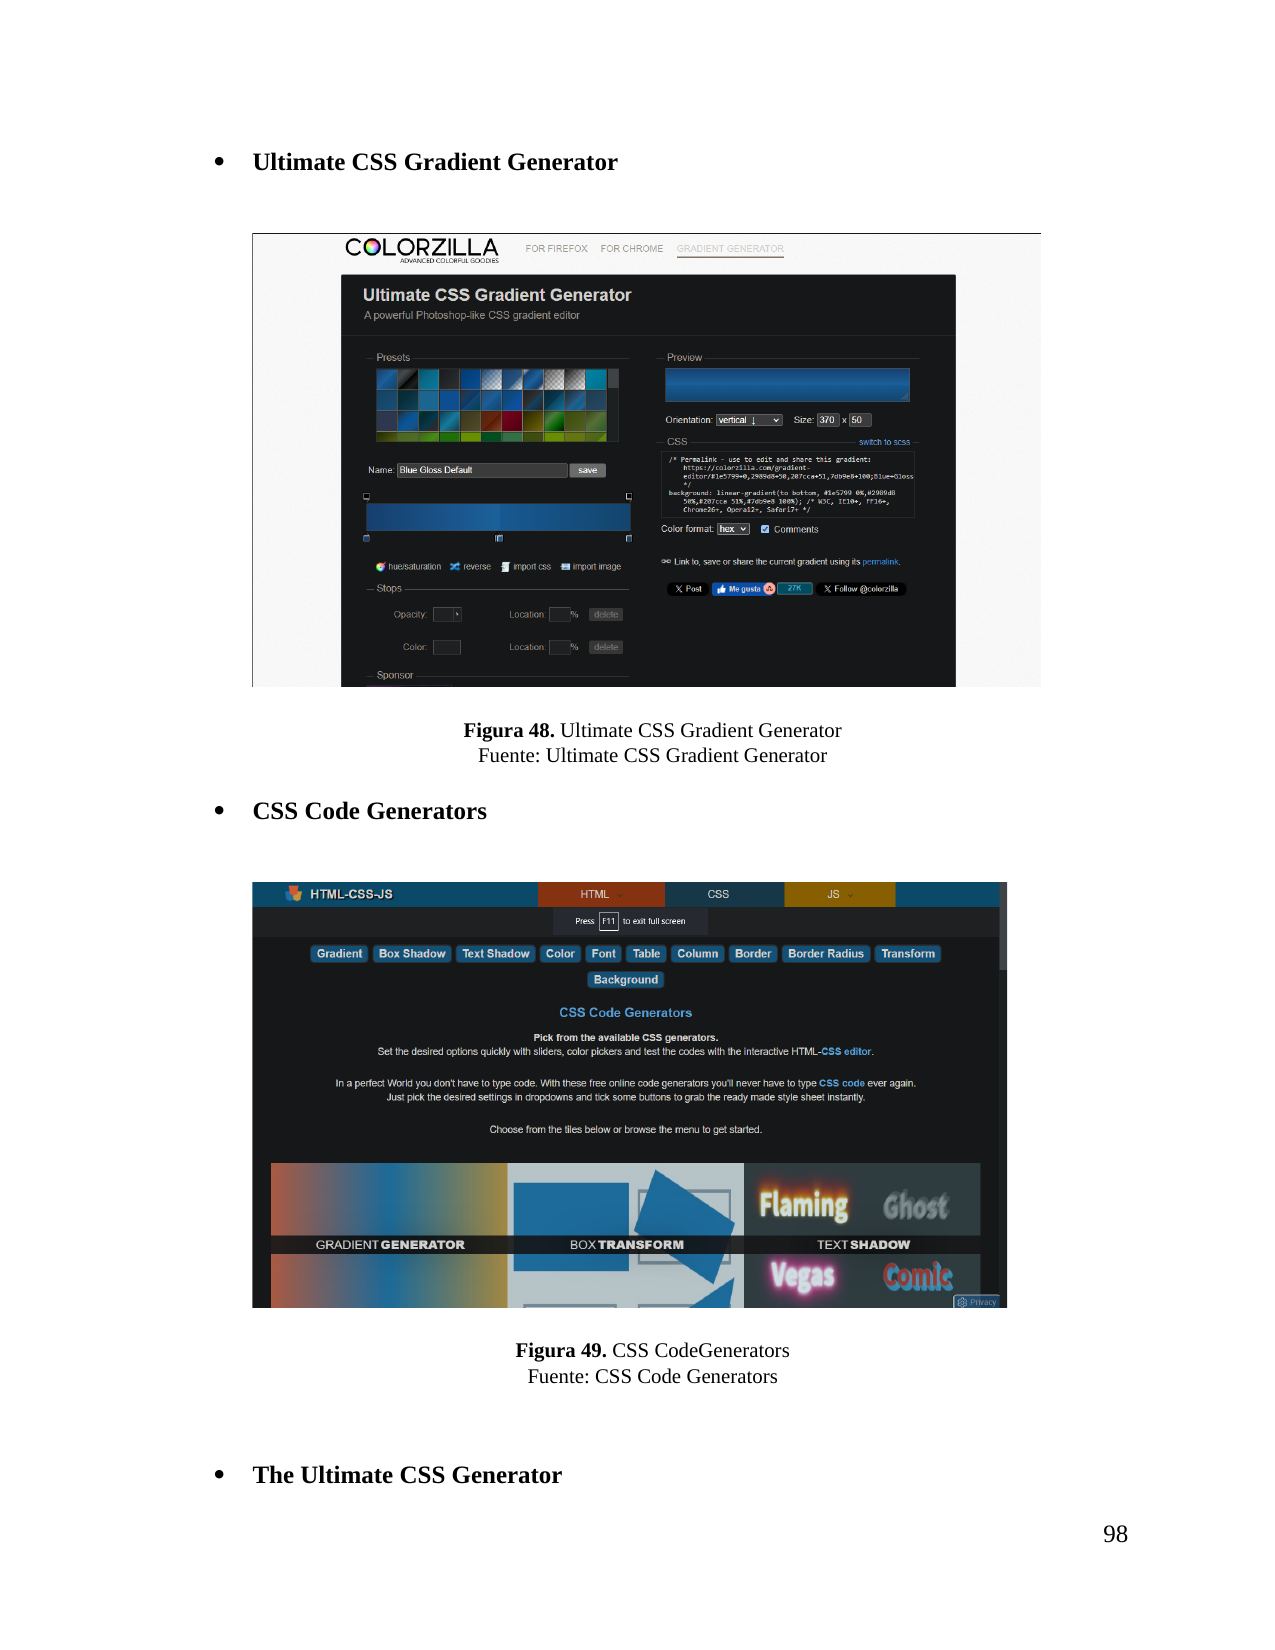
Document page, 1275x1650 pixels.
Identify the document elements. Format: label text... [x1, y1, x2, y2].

list Ultimate CSS Gradient Generator [215, 147, 1128, 176]
picture [252, 233, 1041, 687]
picture [252, 882, 1008, 1308]
text Fuente: CSS Code Generators [177, 1364, 1128, 1388]
text Figura 49. CSS CodeGenerators [177, 1338, 1128, 1362]
text Figura 48. Ultimate CSS Gradient Generator [177, 717, 1128, 742]
list The Ultimate CSS Generator [215, 1460, 1128, 1489]
list CSS Code Generators [215, 796, 1128, 825]
text Fuente: Ultimate CSS Gradient Generator [177, 743, 1128, 767]
